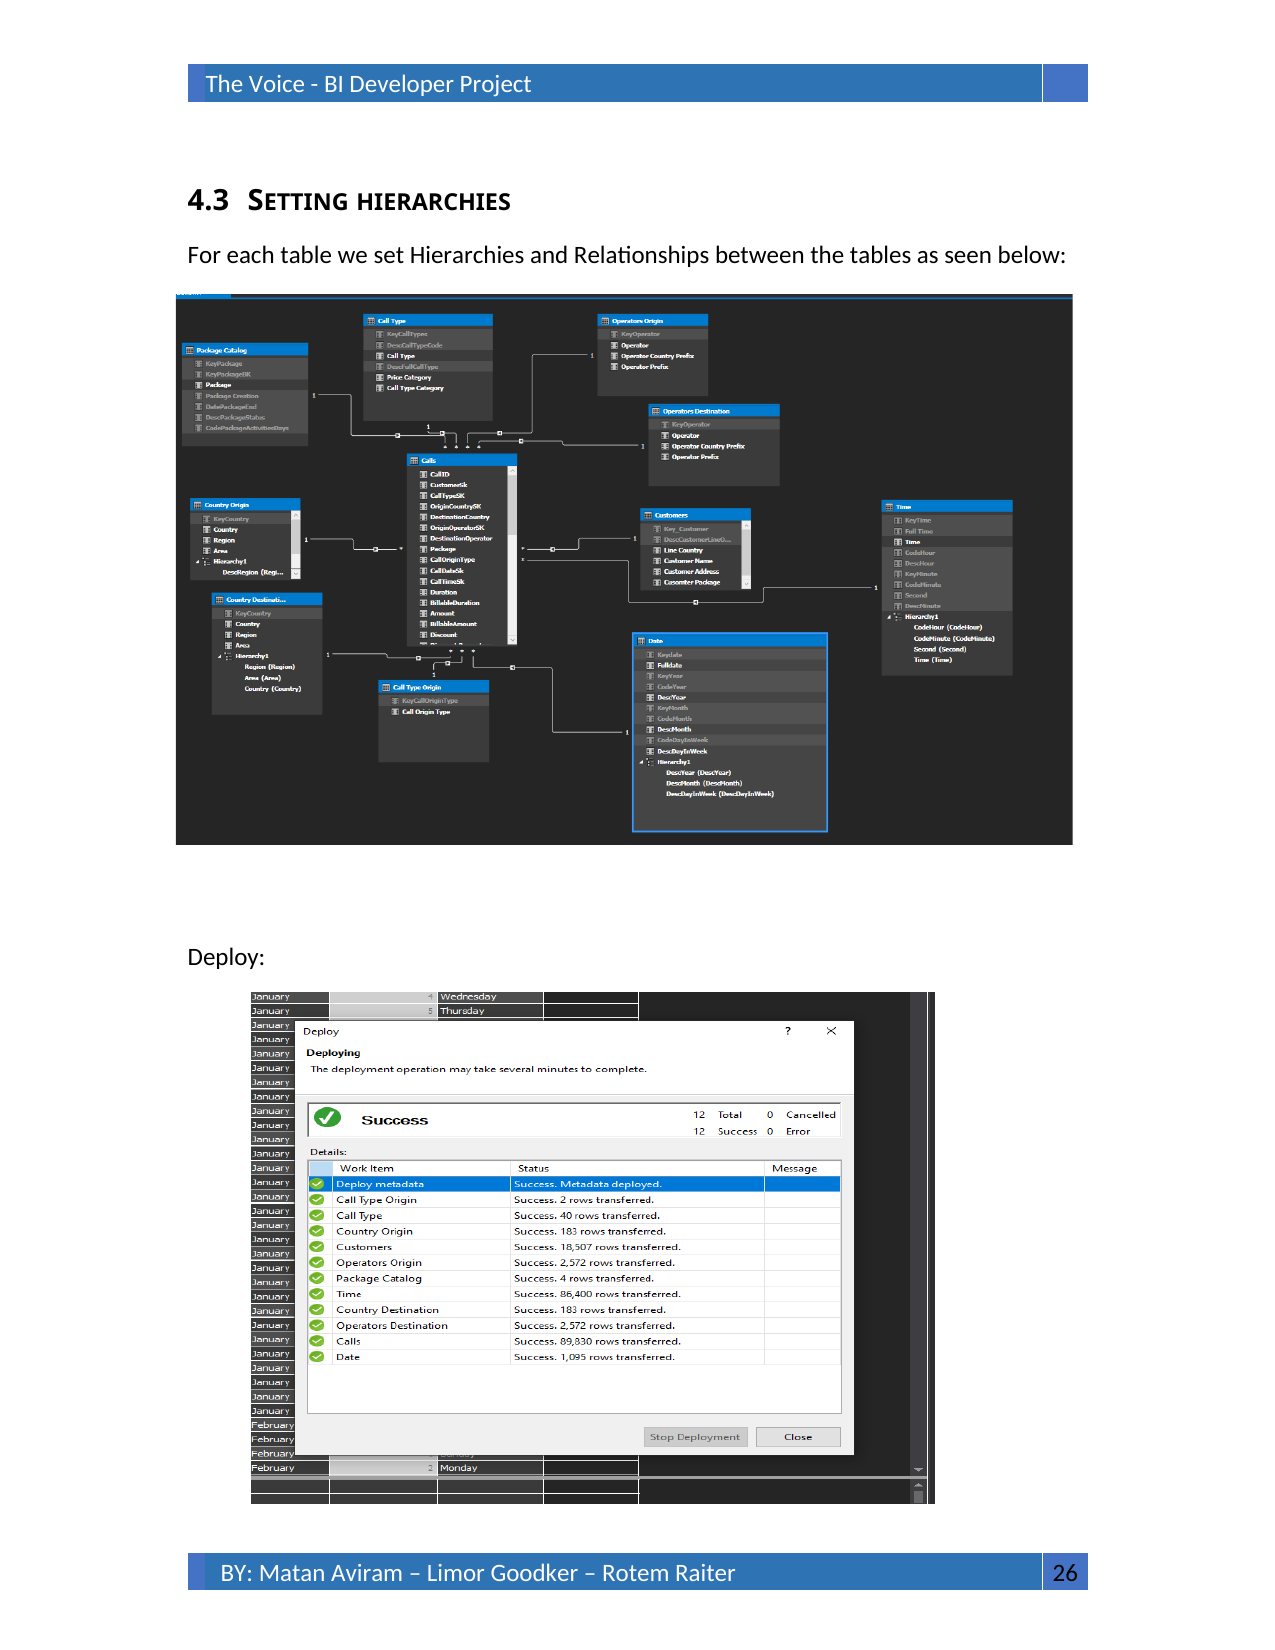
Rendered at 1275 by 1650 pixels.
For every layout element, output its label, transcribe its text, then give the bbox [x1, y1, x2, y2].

text For each table we set Hierarchies and Relationships between the tables as seen below: [187, 239, 1087, 270]
picture [251, 992, 935, 1504]
picture [175, 294, 1073, 845]
text Deploy: [187, 941, 1087, 971]
subtitle Setting hierarchies [187, 150, 1087, 219]
